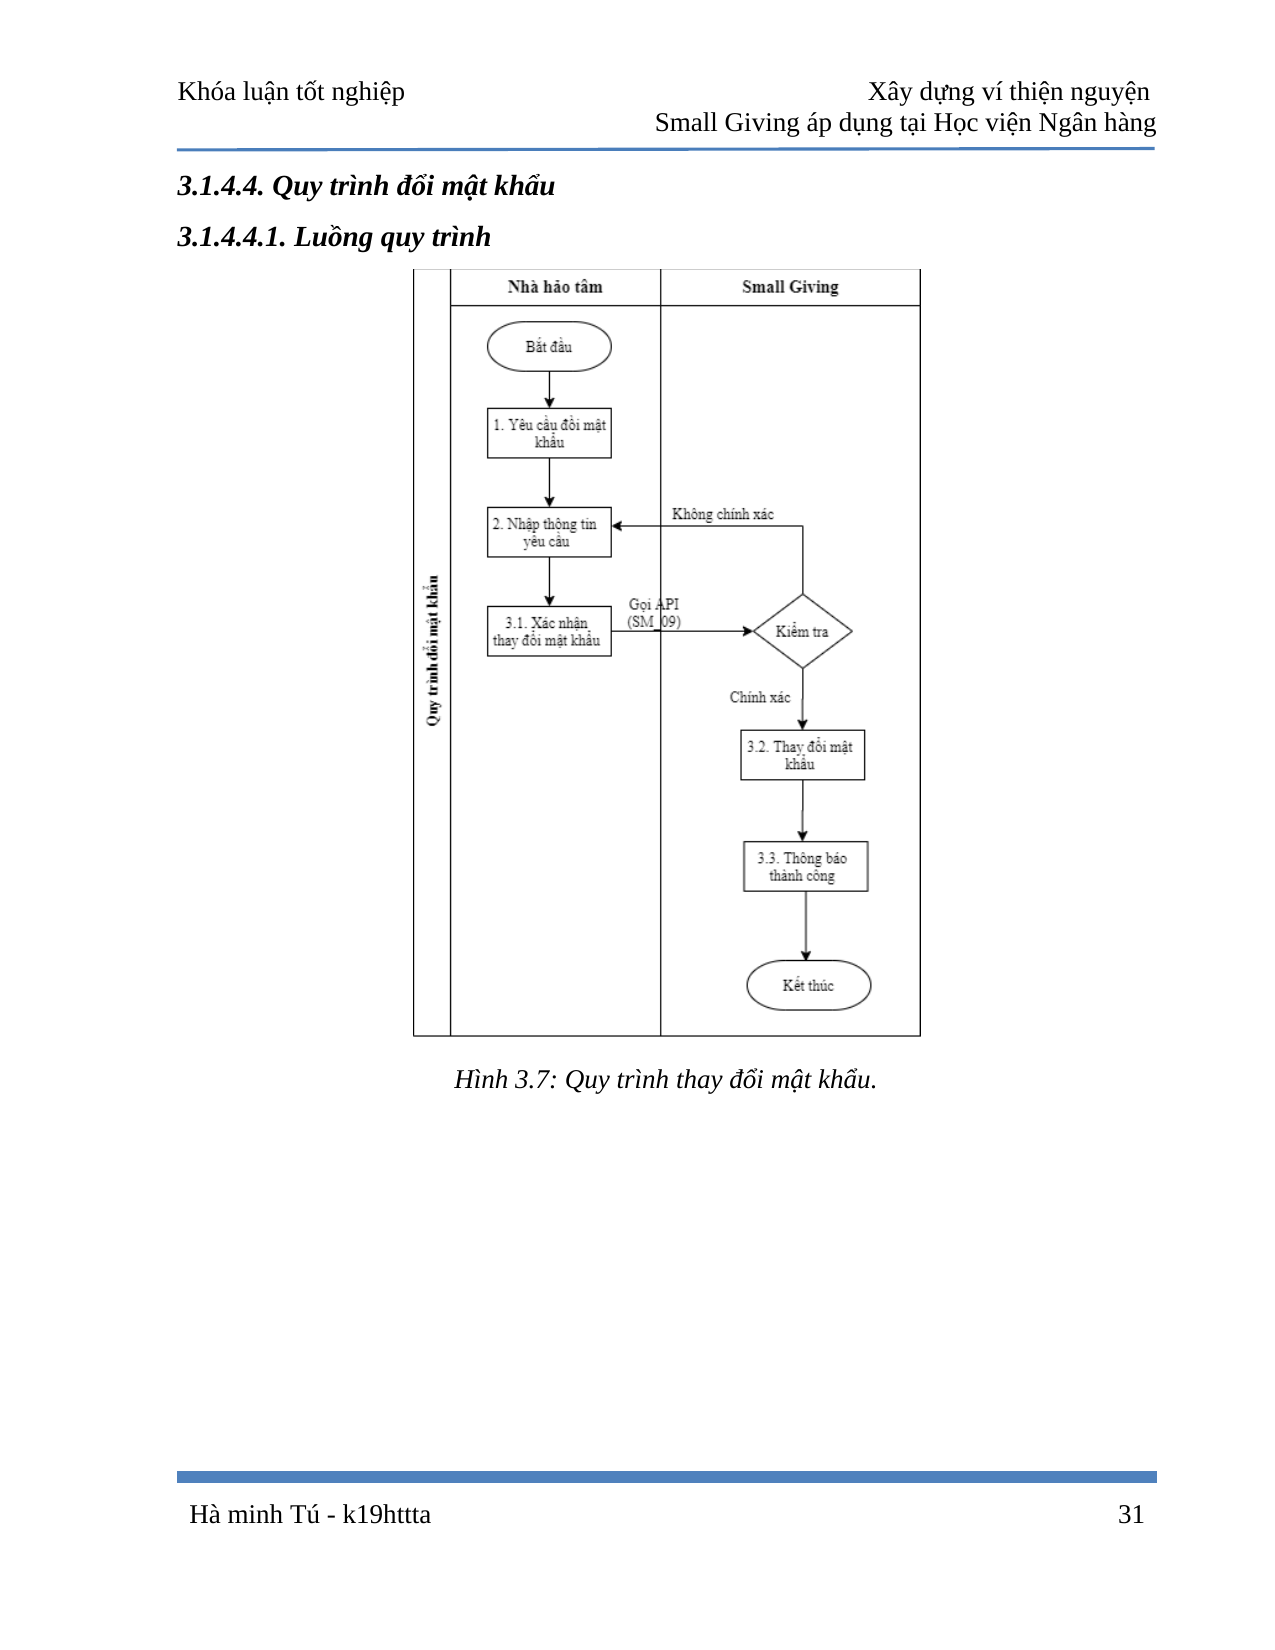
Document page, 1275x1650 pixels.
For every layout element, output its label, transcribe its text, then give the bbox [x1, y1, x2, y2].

text 3.1.4.4. Quy trình đổi mật khẩu [177, 168, 1157, 202]
text 3.1.4.4.1. Luồng quy trình [177, 219, 1157, 252]
picture [413, 269, 921, 1038]
text Hình 3.7: Quy trình thay đổi mật khẩu. [177, 1063, 1157, 1094]
